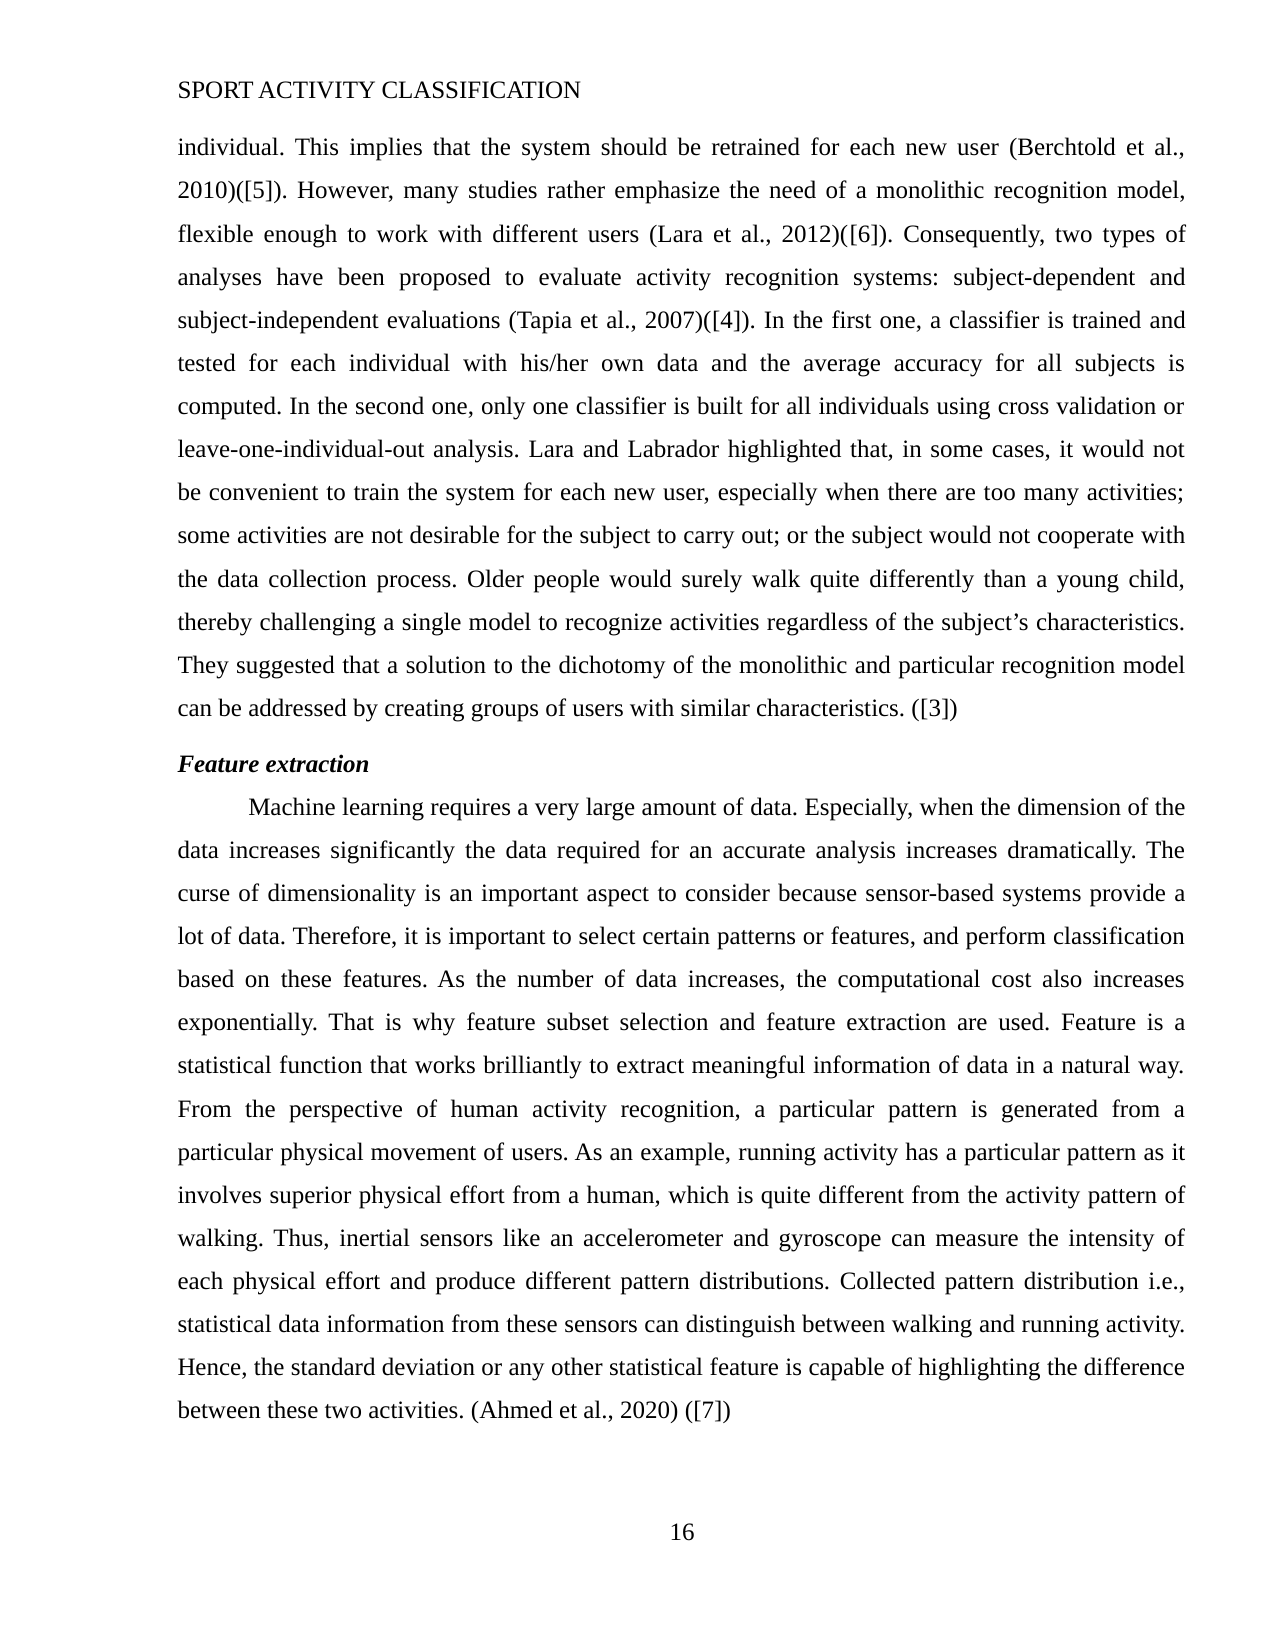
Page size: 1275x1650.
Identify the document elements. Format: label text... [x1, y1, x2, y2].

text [177, 132, 1186, 722]
subtitle Feature extraction [177, 749, 1186, 777]
text Machine learning requires a very large amount of data. Especially, when the dimension of the data increases significantly the data required for an accurate analysis increases dramatically. The curse of dimensionality is an important aspect to consider because sensor-based systems provide a lot of data. Therefore, it is important to select certain patterns or features, and perform classification based on these features. As the number of data increases, the computational cost also increases exponentially. That is why feature subset selection and feature extraction are used. Feature is a statistical function that works brilliantly to extract meaningful information of data in a natural way. From the perspective of human activity recognition, a particular pattern is generated from a particular physical movement of users. As an example, running activity has a particular pattern as it involves superior physical effort from a human, which is quite different from the activity pattern of walking. Thus, inertial sensors like an accelerometer and gyroscope can measure the intensity of each physical effort and produce different pattern distributions. Collected pattern distribution i.e., statistical data information from these sensors can distinguish between walking and running activity. Hence, the standard deviation or any other statistical feature is capable of highlighting the difference between these two activities. (Ahmed et al., 2020) ([7]) [177, 792, 1186, 1424]
